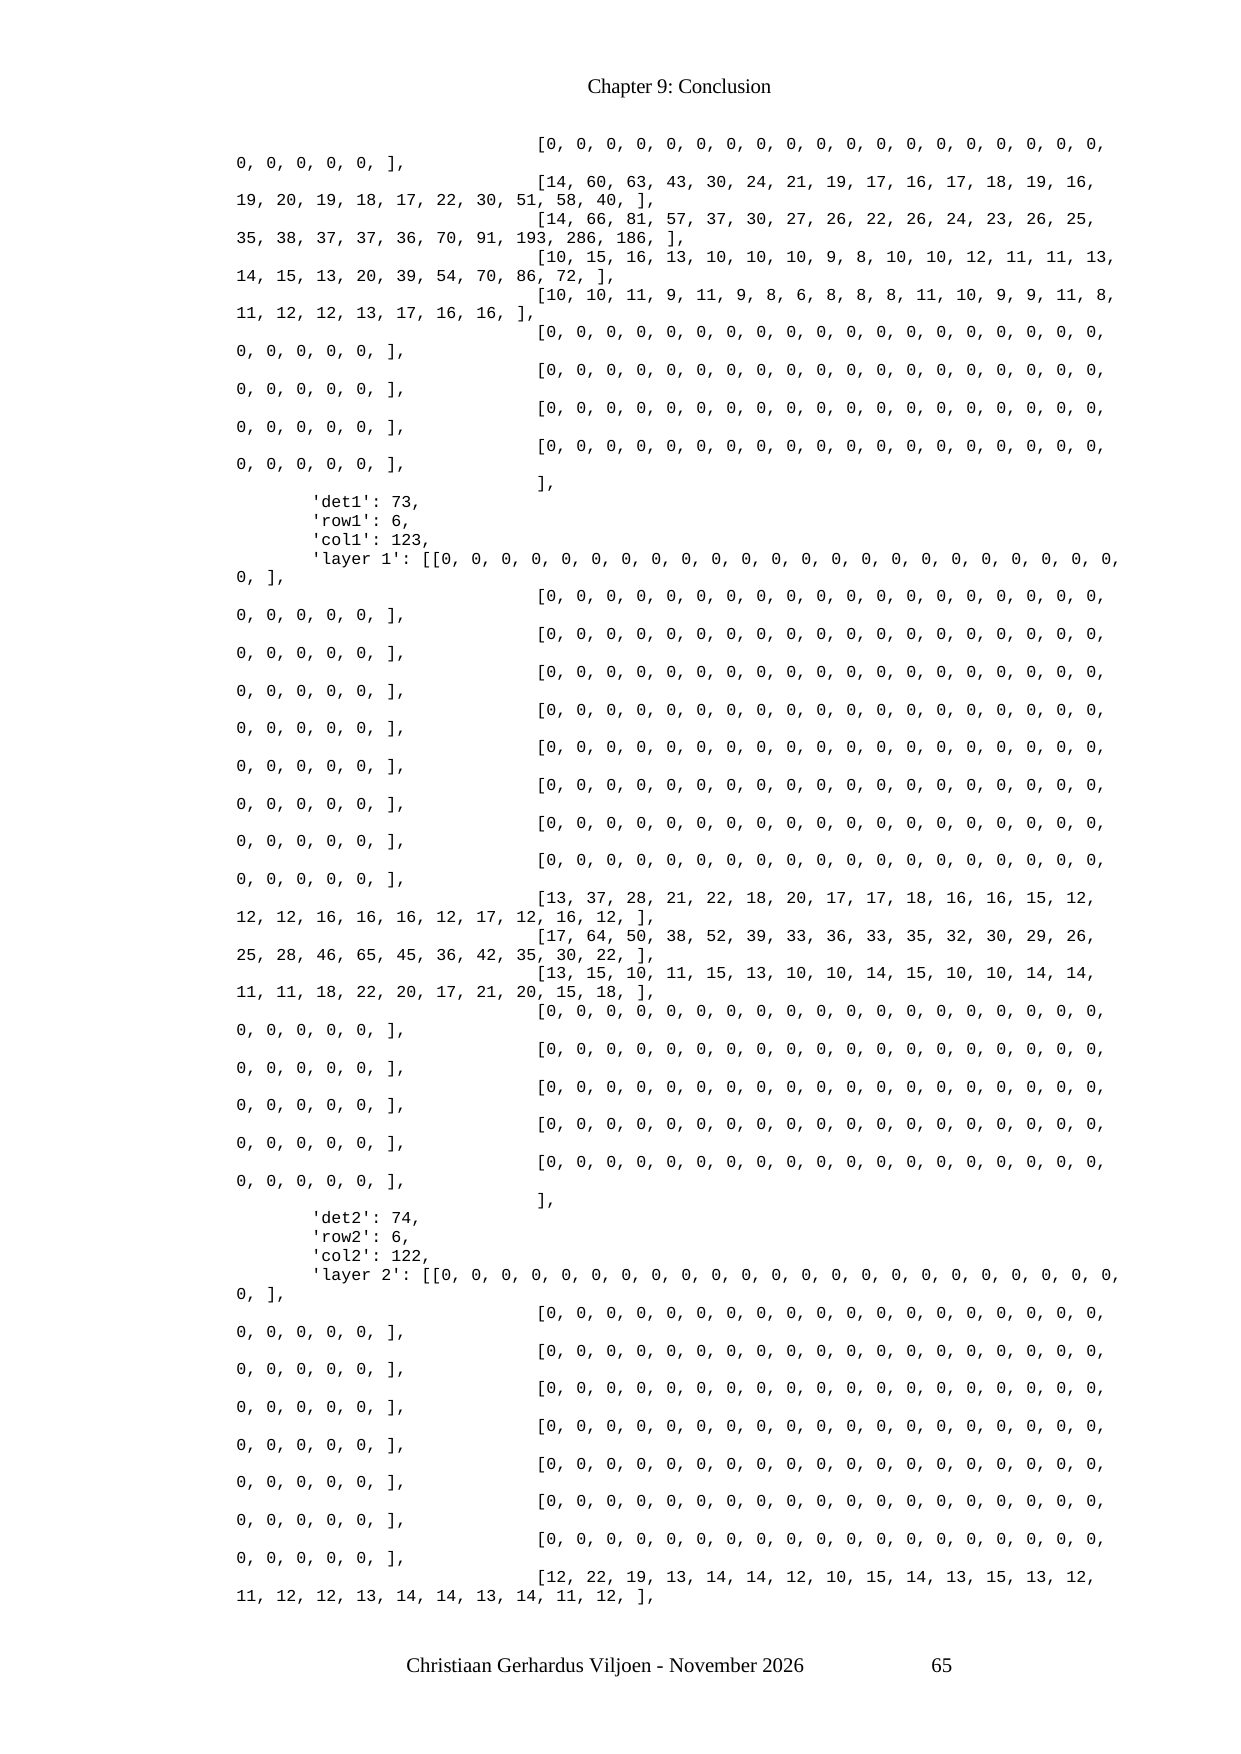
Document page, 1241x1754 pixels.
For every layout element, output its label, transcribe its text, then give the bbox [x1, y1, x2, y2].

text 'det1': 73, [236, 494, 1122, 512]
text [0, 0, 0, 0, 0, 0, 0, 0, 0, 0, 0, 0, 0, 0, 0, 0, 0, 0, 0, 0, 0, 0, 0, 0, ], [236, 1380, 1122, 1417]
text [0, 0, 0, 0, 0, 0, 0, 0, 0, 0, 0, 0, 0, 0, 0, 0, 0, 0, 0, 0, 0, 0, 0, 0, ], [236, 776, 1122, 814]
text [0, 0, 0, 0, 0, 0, 0, 0, 0, 0, 0, 0, 0, 0, 0, 0, 0, 0, 0, 0, 0, 0, 0, 0, ], [236, 1040, 1122, 1078]
text [0, 0, 0, 0, 0, 0, 0, 0, 0, 0, 0, 0, 0, 0, 0, 0, 0, 0, 0, 0, 0, 0, 0, 0, ], [236, 1116, 1122, 1153]
text 'row2': 6, [236, 1229, 1122, 1248]
text [14, 66, 81, 57, 37, 30, 27, 26, 22, 26, 24, 23, 26, 25, 35, 38, 37, 37, 36, 70, 91, 193, 286, 186, ], [236, 211, 1122, 248]
text 'layer 2': [[0, 0, 0, 0, 0, 0, 0, 0, 0, 0, 0, 0, 0, 0, 0, 0, 0, 0, 0, 0, 0, 0, 0, 0, ], [236, 1267, 1122, 1304]
text [0, 0, 0, 0, 0, 0, 0, 0, 0, 0, 0, 0, 0, 0, 0, 0, 0, 0, 0, 0, 0, 0, 0, 0, ], [236, 1153, 1122, 1191]
text 'layer 1': [[0, 0, 0, 0, 0, 0, 0, 0, 0, 0, 0, 0, 0, 0, 0, 0, 0, 0, 0, 0, 0, 0, 0, 0, ], [236, 550, 1122, 588]
text [10, 15, 16, 13, 10, 10, 10, 9, 8, 10, 10, 12, 11, 11, 13, 14, 15, 13, 20, 39, 54, 70, 86, 72, ], [236, 248, 1122, 286]
text [0, 0, 0, 0, 0, 0, 0, 0, 0, 0, 0, 0, 0, 0, 0, 0, 0, 0, 0, 0, 0, 0, 0, 0, ], [236, 1493, 1122, 1531]
text [13, 37, 28, 21, 22, 18, 20, 17, 17, 18, 16, 16, 15, 12, 12, 12, 16, 16, 16, 12, 17, 12, 16, 12, ], [236, 889, 1122, 927]
text [0, 0, 0, 0, 0, 0, 0, 0, 0, 0, 0, 0, 0, 0, 0, 0, 0, 0, 0, 0, 0, 0, 0, 0, ], [236, 1342, 1122, 1380]
text [0, 0, 0, 0, 0, 0, 0, 0, 0, 0, 0, 0, 0, 0, 0, 0, 0, 0, 0, 0, 0, 0, 0, 0, ], [236, 437, 1122, 475]
text [17, 64, 50, 38, 52, 39, 33, 36, 33, 35, 32, 30, 29, 26, 25, 28, 46, 65, 45, 36, 42, 35, 30, 22, ], [236, 927, 1122, 965]
text 'row1': 6, [236, 512, 1122, 531]
text [0, 0, 0, 0, 0, 0, 0, 0, 0, 0, 0, 0, 0, 0, 0, 0, 0, 0, 0, 0, 0, 0, 0, 0, ], [236, 399, 1122, 437]
text [0, 0, 0, 0, 0, 0, 0, 0, 0, 0, 0, 0, 0, 0, 0, 0, 0, 0, 0, 0, 0, 0, 0, 0, ], [236, 701, 1122, 739]
text [0, 0, 0, 0, 0, 0, 0, 0, 0, 0, 0, 0, 0, 0, 0, 0, 0, 0, 0, 0, 0, 0, 0, 0, ], [236, 1078, 1122, 1116]
text ], [236, 1191, 1122, 1210]
text [0, 0, 0, 0, 0, 0, 0, 0, 0, 0, 0, 0, 0, 0, 0, 0, 0, 0, 0, 0, 0, 0, 0, 0, ], [236, 852, 1122, 889]
text 'col2': 122, [236, 1248, 1122, 1267]
text [0, 0, 0, 0, 0, 0, 0, 0, 0, 0, 0, 0, 0, 0, 0, 0, 0, 0, 0, 0, 0, 0, 0, 0, ], [236, 135, 1122, 173]
text 'col1': 123, [236, 531, 1122, 550]
text [0, 0, 0, 0, 0, 0, 0, 0, 0, 0, 0, 0, 0, 0, 0, 0, 0, 0, 0, 0, 0, 0, 0, 0, ], [236, 626, 1122, 663]
text ], [236, 475, 1122, 494]
text [0, 0, 0, 0, 0, 0, 0, 0, 0, 0, 0, 0, 0, 0, 0, 0, 0, 0, 0, 0, 0, 0, 0, 0, ], [236, 324, 1122, 362]
text [0, 0, 0, 0, 0, 0, 0, 0, 0, 0, 0, 0, 0, 0, 0, 0, 0, 0, 0, 0, 0, 0, 0, 0, ], [236, 1455, 1122, 1493]
text [0, 0, 0, 0, 0, 0, 0, 0, 0, 0, 0, 0, 0, 0, 0, 0, 0, 0, 0, 0, 0, 0, 0, 0, ], [236, 1304, 1122, 1342]
text [13, 15, 10, 11, 15, 13, 10, 10, 14, 15, 10, 10, 14, 14, 11, 11, 18, 22, 20, 17, 21, 20, 15, 18, ], [236, 965, 1122, 1003]
text [12, 22, 19, 13, 14, 14, 12, 10, 15, 14, 13, 15, 13, 12, 11, 12, 12, 13, 14, 14, 13, 14, 11, 12, ], [236, 1568, 1122, 1606]
text [0, 0, 0, 0, 0, 0, 0, 0, 0, 0, 0, 0, 0, 0, 0, 0, 0, 0, 0, 0, 0, 0, 0, 0, ], [236, 1417, 1122, 1455]
text [14, 60, 63, 43, 30, 24, 21, 19, 17, 16, 17, 18, 19, 16, 19, 20, 19, 18, 17, 22, 30, 51, 58, 40, ], [236, 173, 1122, 211]
text [0, 0, 0, 0, 0, 0, 0, 0, 0, 0, 0, 0, 0, 0, 0, 0, 0, 0, 0, 0, 0, 0, 0, 0, ], [236, 1003, 1122, 1040]
text [0, 0, 0, 0, 0, 0, 0, 0, 0, 0, 0, 0, 0, 0, 0, 0, 0, 0, 0, 0, 0, 0, 0, 0, ], [236, 739, 1122, 776]
text [0, 0, 0, 0, 0, 0, 0, 0, 0, 0, 0, 0, 0, 0, 0, 0, 0, 0, 0, 0, 0, 0, 0, 0, ], [236, 814, 1122, 852]
text [10, 10, 11, 9, 11, 9, 8, 6, 8, 8, 8, 11, 10, 9, 9, 11, 8, 11, 12, 12, 13, 17, 16, 16, ], [236, 286, 1122, 324]
text 'det2': 74, [236, 1210, 1122, 1229]
text [0, 0, 0, 0, 0, 0, 0, 0, 0, 0, 0, 0, 0, 0, 0, 0, 0, 0, 0, 0, 0, 0, 0, 0, ], [236, 588, 1122, 626]
text [0, 0, 0, 0, 0, 0, 0, 0, 0, 0, 0, 0, 0, 0, 0, 0, 0, 0, 0, 0, 0, 0, 0, 0, ], [236, 1531, 1122, 1568]
text [0, 0, 0, 0, 0, 0, 0, 0, 0, 0, 0, 0, 0, 0, 0, 0, 0, 0, 0, 0, 0, 0, 0, 0, ], [236, 362, 1122, 399]
text [0, 0, 0, 0, 0, 0, 0, 0, 0, 0, 0, 0, 0, 0, 0, 0, 0, 0, 0, 0, 0, 0, 0, 0, ], [236, 663, 1122, 701]
